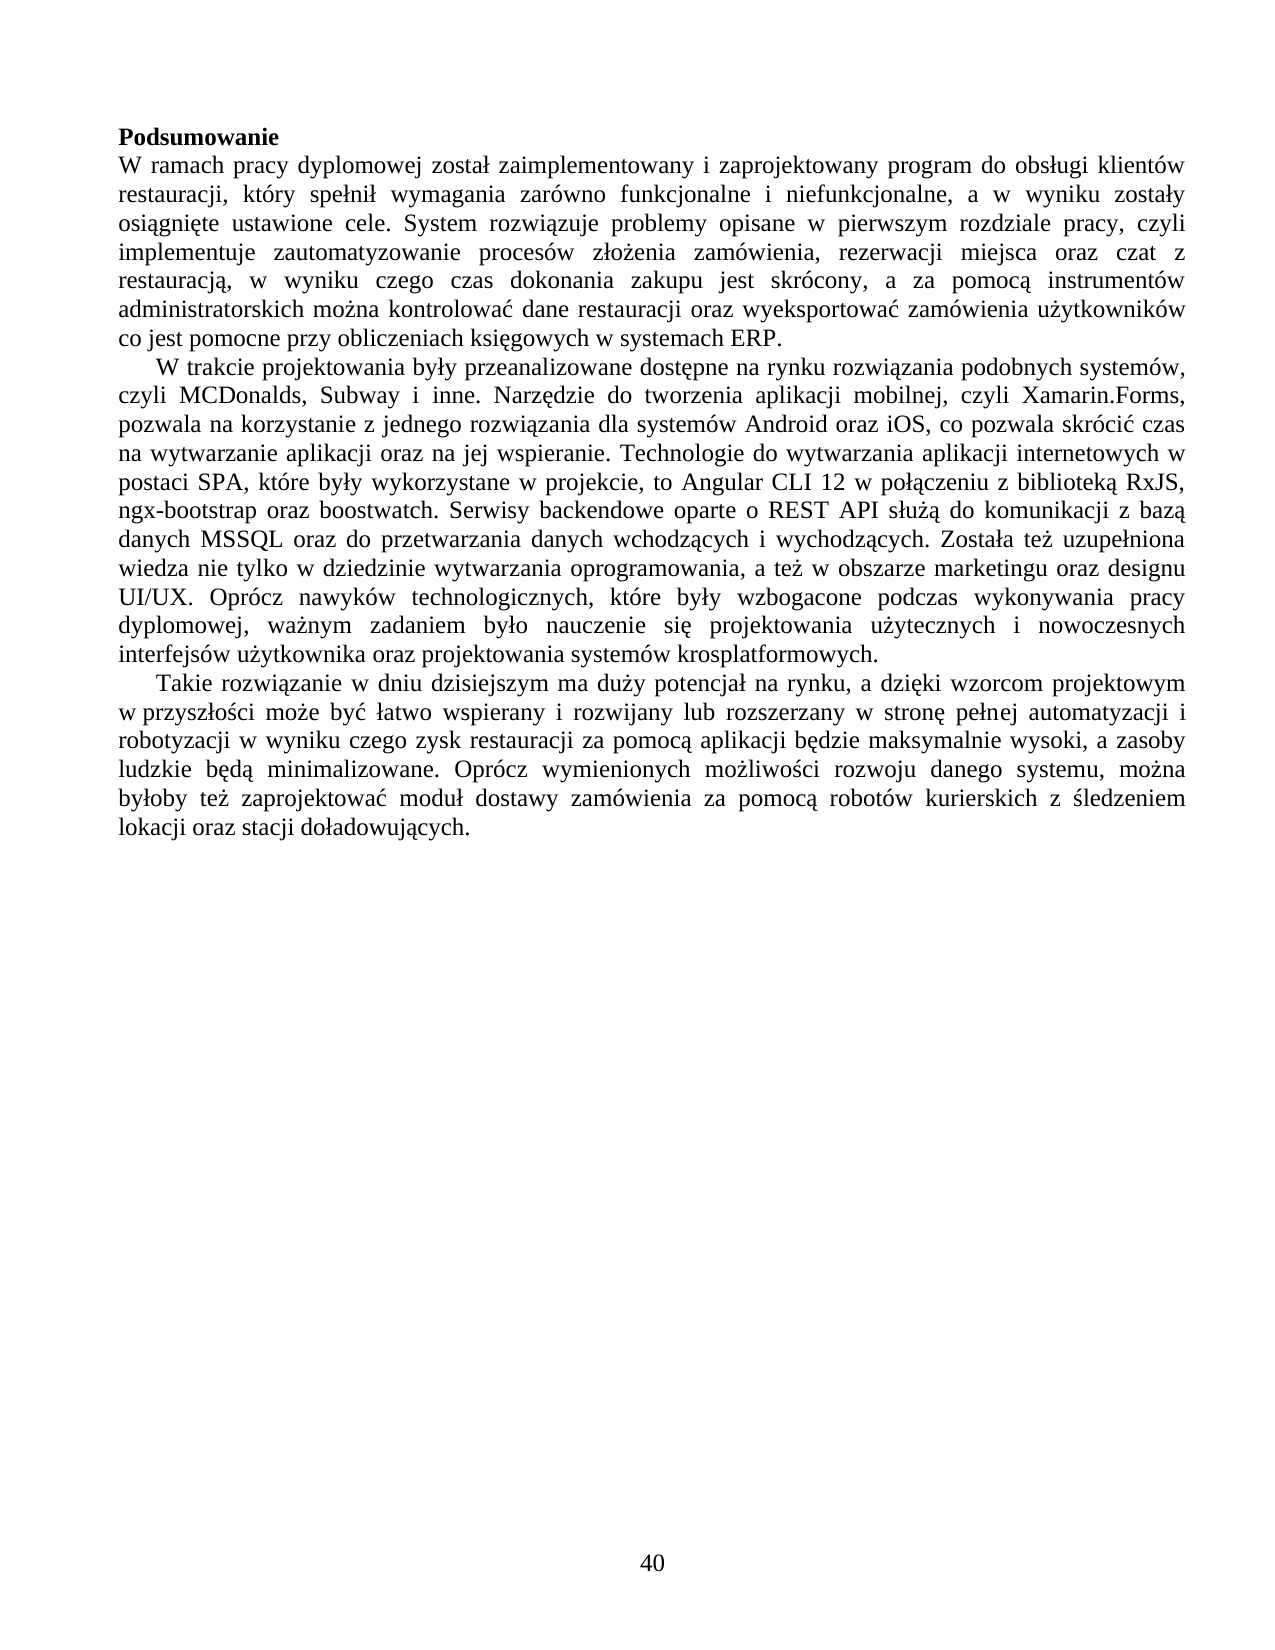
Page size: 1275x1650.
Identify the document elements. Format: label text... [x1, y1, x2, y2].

text Takie rozwiązanie w dniu dzisiejszym ma duży potencjał na rynku, a dzięki wzorcom projektowym w przyszłości może być łatwo wspierany i rozwijany lub rozszerzany w stronę pełnej automatyzacji i robotyzacji w wyniku czego zysk restauracji za pomocą aplikacji będzie maksymalnie wysoki, a zasoby ludzkie będą minimalizowane. Oprócz wymienionych możliwości rozwoju danego systemu, można byłoby też zaprojektować moduł dostawy zamówienia za pomocą robotów kurierskich z śledzeniem lokacji oraz stacji doładowujących. [118, 668, 1186, 840]
text W trakcie projektowania były przeanalizowane dostępne na rynku rozwiązania podobnych systemów, czyli MCDonalds, Subway i inne. Narzędzie do tworzenia aplikacji mobilnej, czyli Xamarin.Forms, pozwala na korzystanie z jednego rozwiązania dla systemów Android oraz iOS, co pozwala skrócić czas na wytwarzanie aplikacji oraz na jej wspieranie. Technologie do wytwarzania aplikacji internetowych w postaci SPA, które były wykorzystane w projekcie, to Angular CLI 12 w połączeniu z biblioteką RxJS, ngx-bootstrap oraz boostwatch. Serwisy backendowe oparte o REST API służą do komunikacji z bazą danych MSSQL oraz do przetwarzania danych wchodzących i wychodzących. Została też uzupełniona wiedza nie tylko w dziedzinie wytwarzania oprogramowania, a też w obszarze marketingu oraz designu UI/UX. Oprócz nawyków technologicznych, które były wzbogacone podczas wykonywania pracy dyplomowej, ważnym zadaniem było nauczenie się projektowania użytecznych i nowoczesnych interfejsów użytkownika oraz projektowania systemów krosplatformowych. [118, 352, 1186, 668]
text W ramach pracy dyplomowej został zaimplementowany i zaprojektowany program do obsługi klientów restauracji, który spełnił wymagania zarówno funkcjonalne i niefunkcjonalne, a w wyniku zostały osiągnięte ustawione cele. System rozwiązuje problemy opisane w pierwszym rozdziale pracy, czyli implementuje zautomatyzowanie procesów złożenia zamówienia, rezerwacji miejsca oraz czat z restauracją, w wyniku czego czas dokonania zakupu jest skrócony, a za pomocą instrumentów administratorskich można kontrolować dane restauracji oraz wyeksportować zamówienia użytkowników co jest pomocne przy obliczeniach księgowych w systemach ERP. [118, 150, 1186, 352]
subtitle Podsumowanie [118, 122, 1186, 150]
